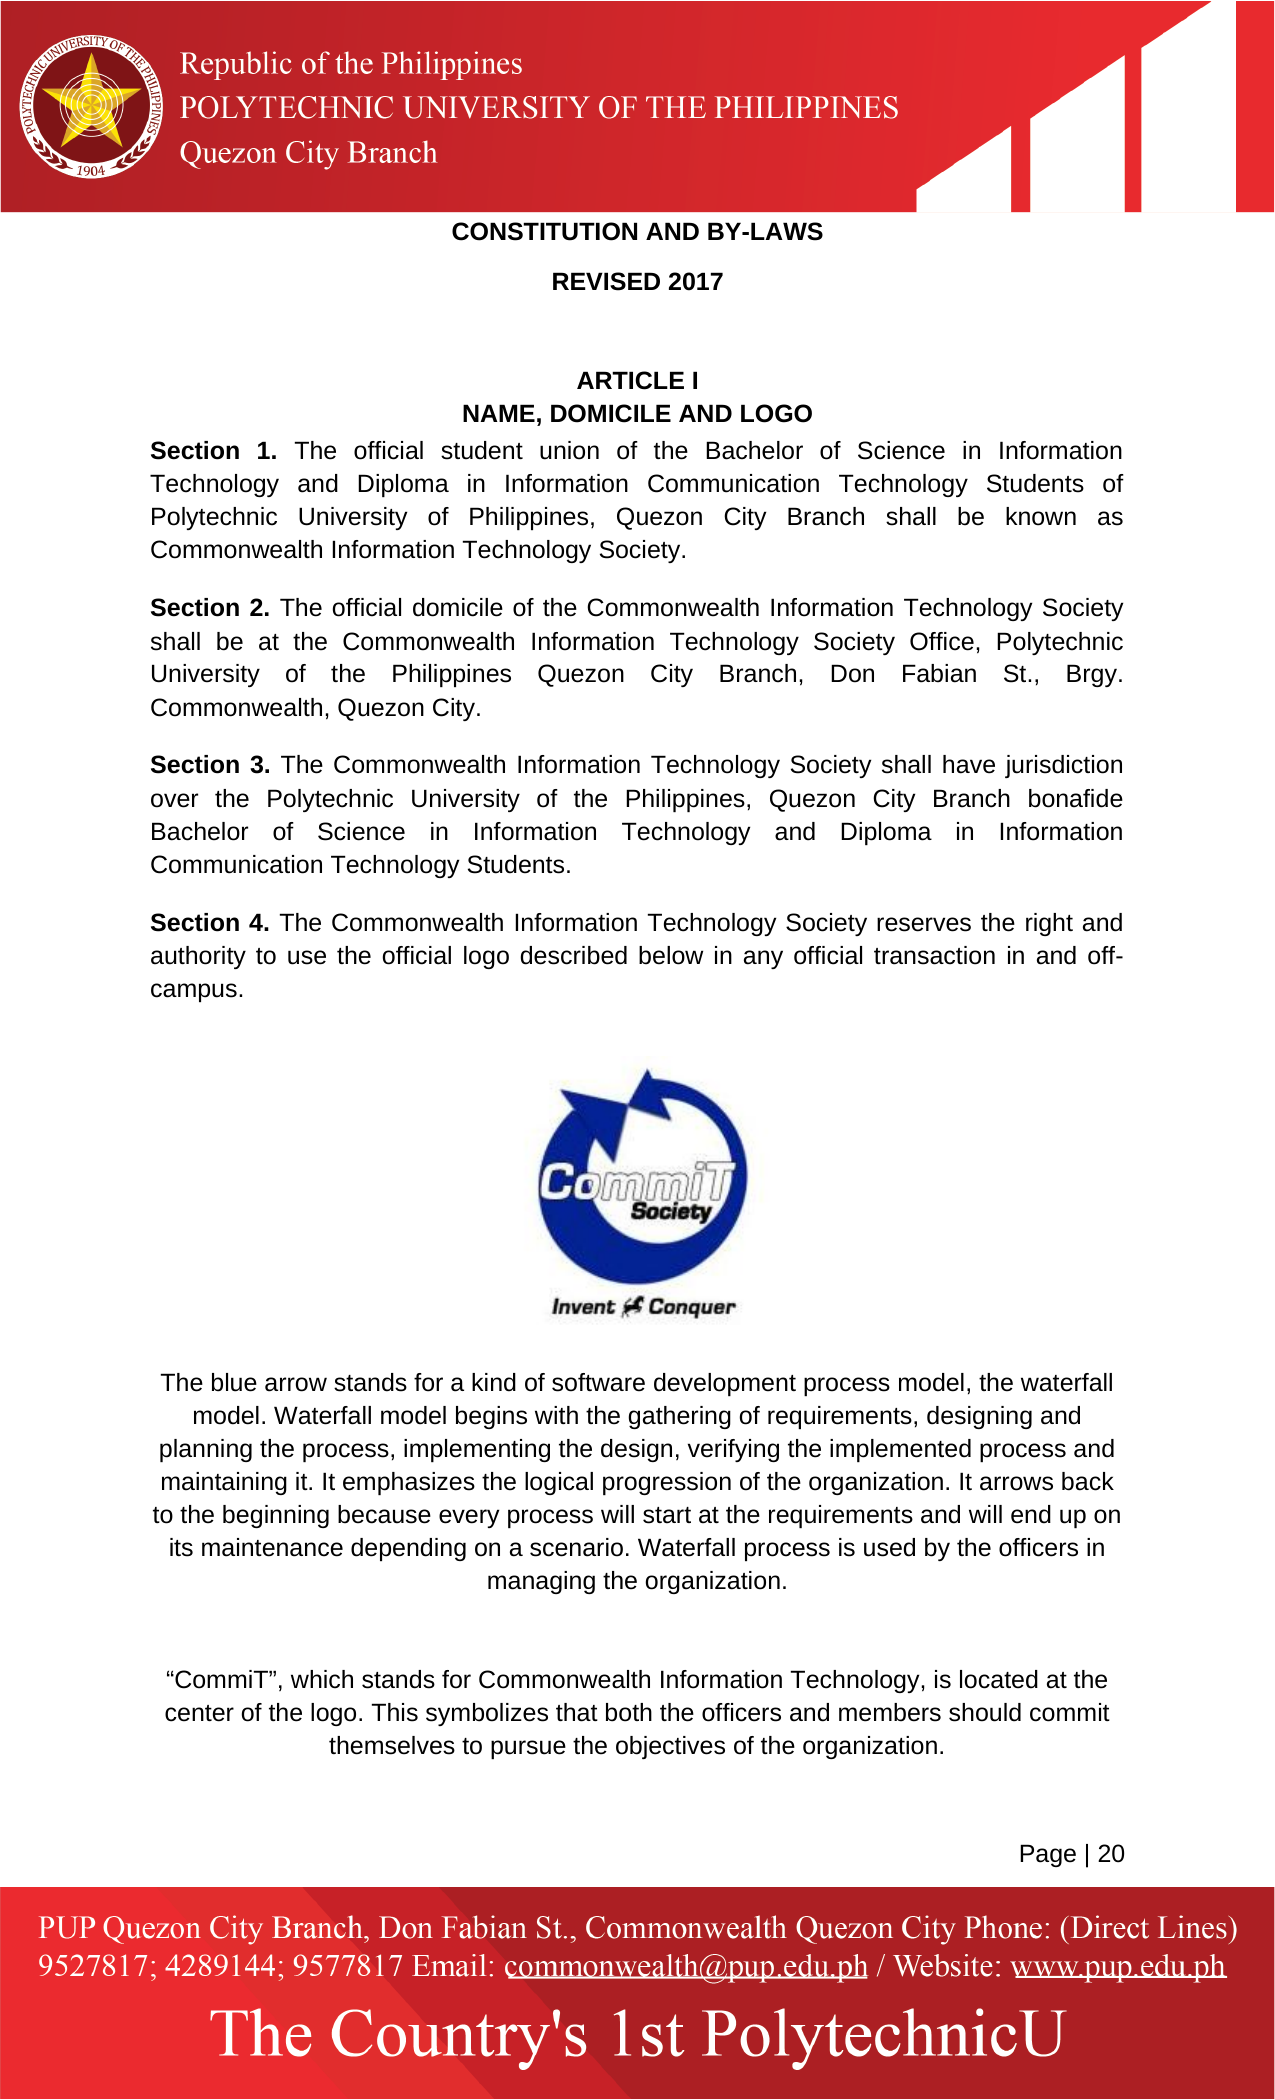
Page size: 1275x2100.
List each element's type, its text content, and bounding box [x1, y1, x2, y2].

picture [501, 1056, 774, 1331]
subtitle Section 1. The official student union of the Bachelor of Science in Information Technology and Diploma in Information Communication Technology Students of Polytechnic University of Philippines, Quezon City Branch shall be known as Commonwealth Information Technology Society. [150, 436, 1125, 564]
subtitle ARTICLE I [150, 366, 1125, 395]
picture [0, 1, 1275, 213]
subtitle NAME, DOMICILE AND LOGO [150, 399, 1125, 428]
subtitle Section 2. The official domicile of the Commonwealth Information Technology Society shall be at the Commonwealth Information Technology Society Office, Polytechnic University of the Philippines Quezon City Branch, Don Fabian St., Brgy. Commonwealth, Quezon City. [150, 593, 1125, 721]
subtitle Section 4. The Commonwealth Information Technology Society reserves the right and authority to use the official logo described below in any official transaction in and off-campus. [150, 908, 1125, 1002]
text The blue arrow stands for a kind of software development process model, the waterfall model. Waterfall model begins with the gathering of requirements, designing and planning the process, implementing the design, verifying the implemented process and maintaining it. It emphasizes the logical progression of the organization. It arrows back to the beginning because every process will start at the requirements and will end up on its maintenance depending on a scenario. Waterfall process is used by the officers in managing the organization. [150, 1368, 1125, 1595]
text CONSTITUTION AND BY-LAWS [150, 150, 1125, 246]
text “CommiT”, which stands for Commonwealth Information Technology, is located at the center of the logo. This symbolizes that both the officers and members should commit themselves to pursue the objectives of the organization. [150, 1665, 1125, 1760]
subtitle Section 3. The Commonwealth Information Technology Society shall have jurisdiction over the Polytechnic University of the Philippines, Quezon City Branch bonafide Bachelor of Science in Information Technology and Diploma in Information Communication Technology Students. [150, 751, 1125, 878]
picture [0, 1887, 1275, 2099]
text REVISED 2017 [150, 267, 1125, 296]
